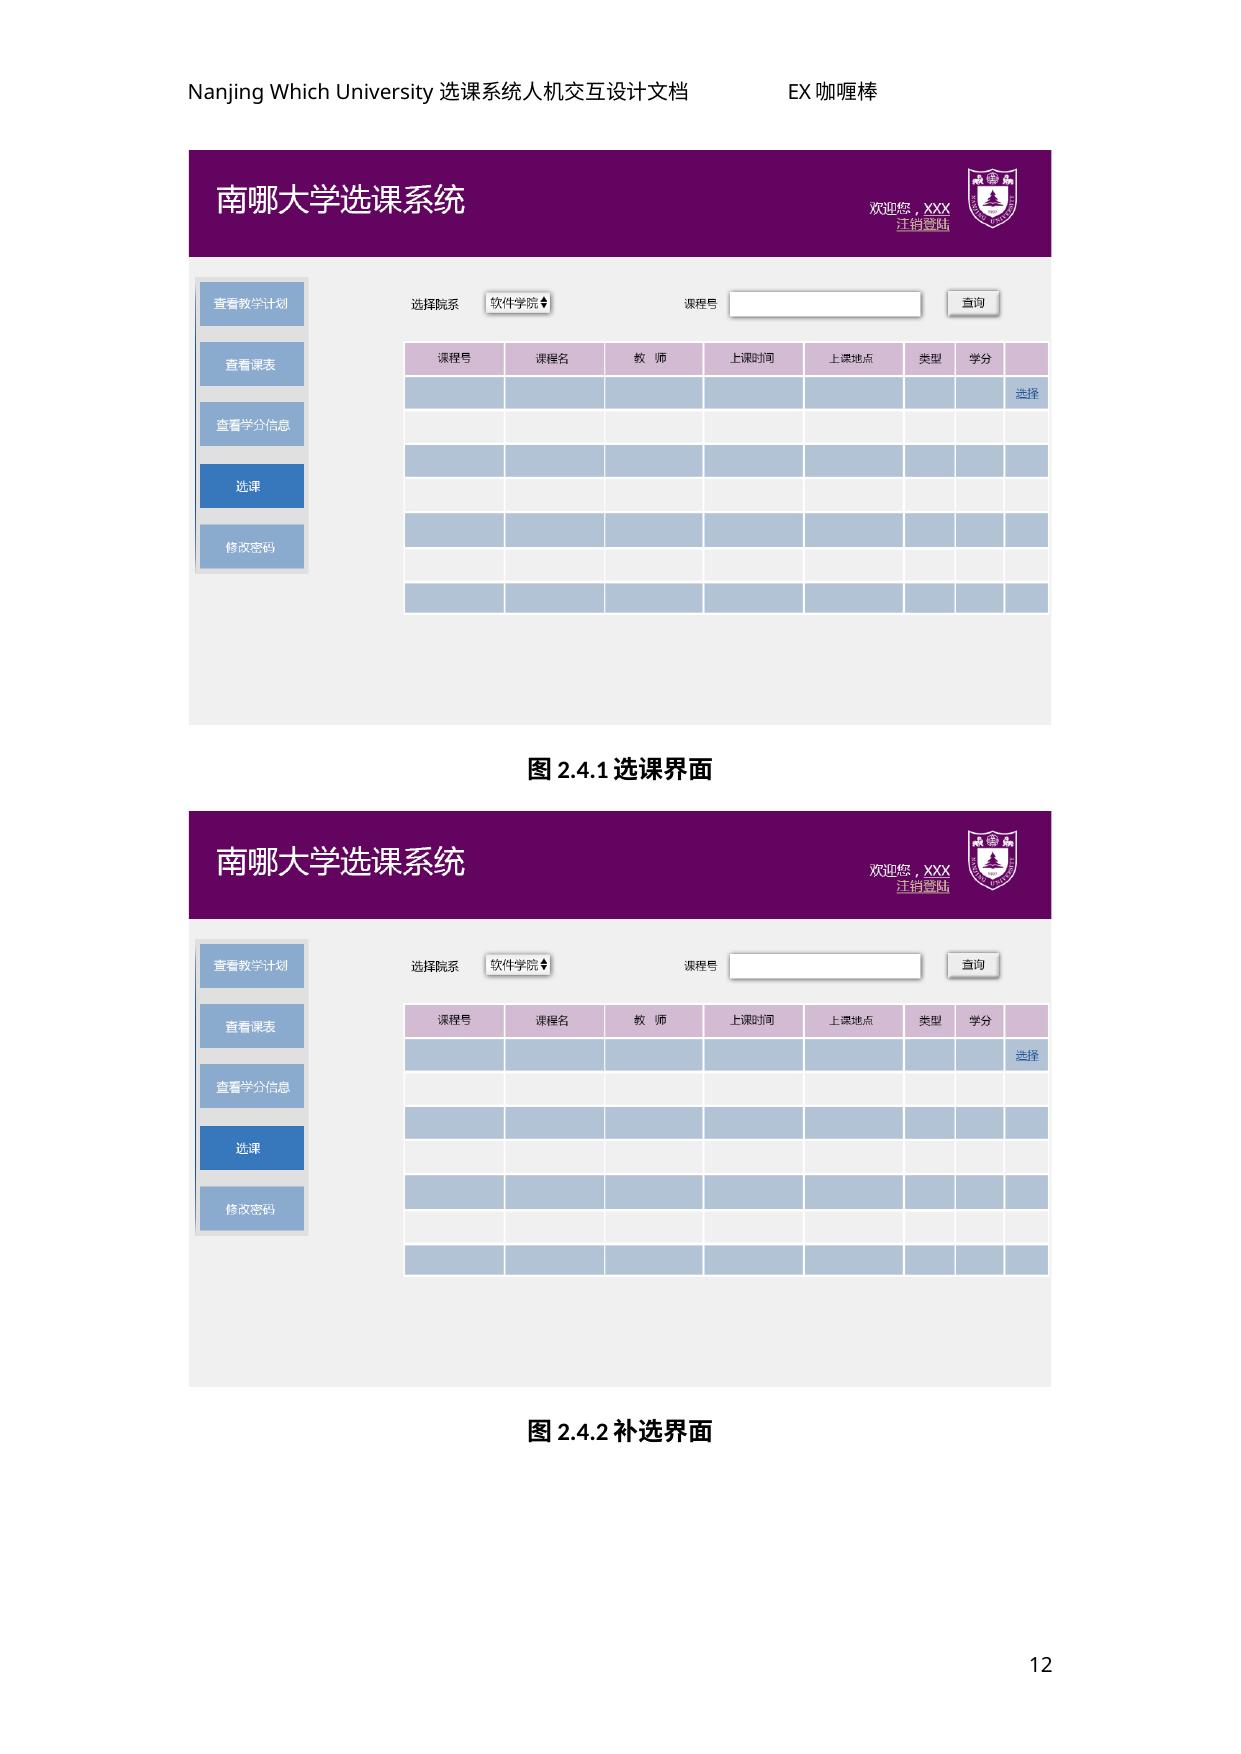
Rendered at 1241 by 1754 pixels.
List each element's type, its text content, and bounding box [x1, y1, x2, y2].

picture [188, 150, 1052, 725]
picture [188, 811, 1052, 1387]
text 图2.4.1选课界面 [187, 750, 1053, 786]
text 图2.4.2补选界面 [187, 1411, 1053, 1447]
